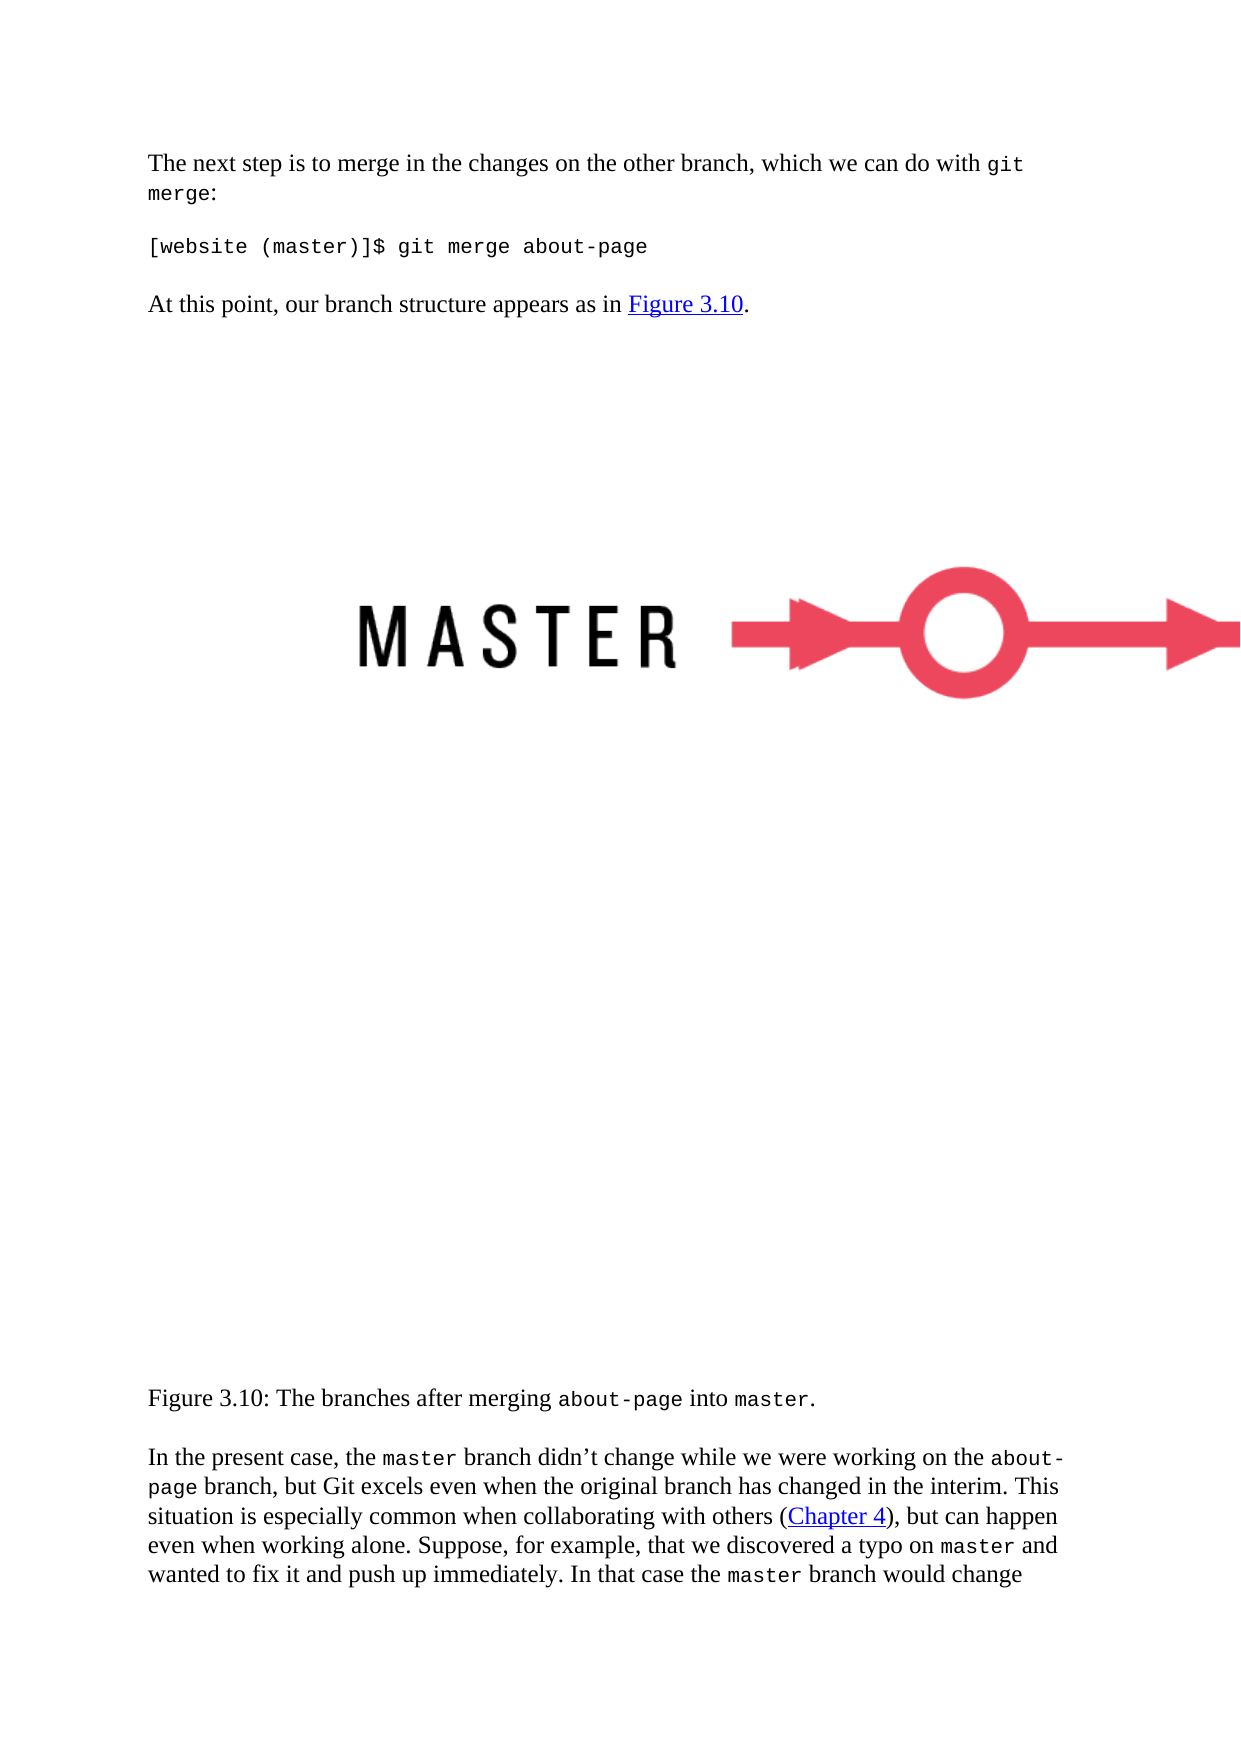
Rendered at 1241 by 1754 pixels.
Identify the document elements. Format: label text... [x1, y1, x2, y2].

picture [147, 346, 1241, 1384]
text [website (master)]$ git merge about-page [148, 236, 1093, 259]
text Figure 3.10: The branches after merging about-page into master. [148, 1384, 1093, 1413]
text The next step is to merge in the changes on the other branch, which we can do with git merge: [148, 148, 1093, 207]
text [148, 1442, 1093, 1589]
text At this point, our branch structure appears as in Figure 3.10. [148, 289, 1093, 317]
